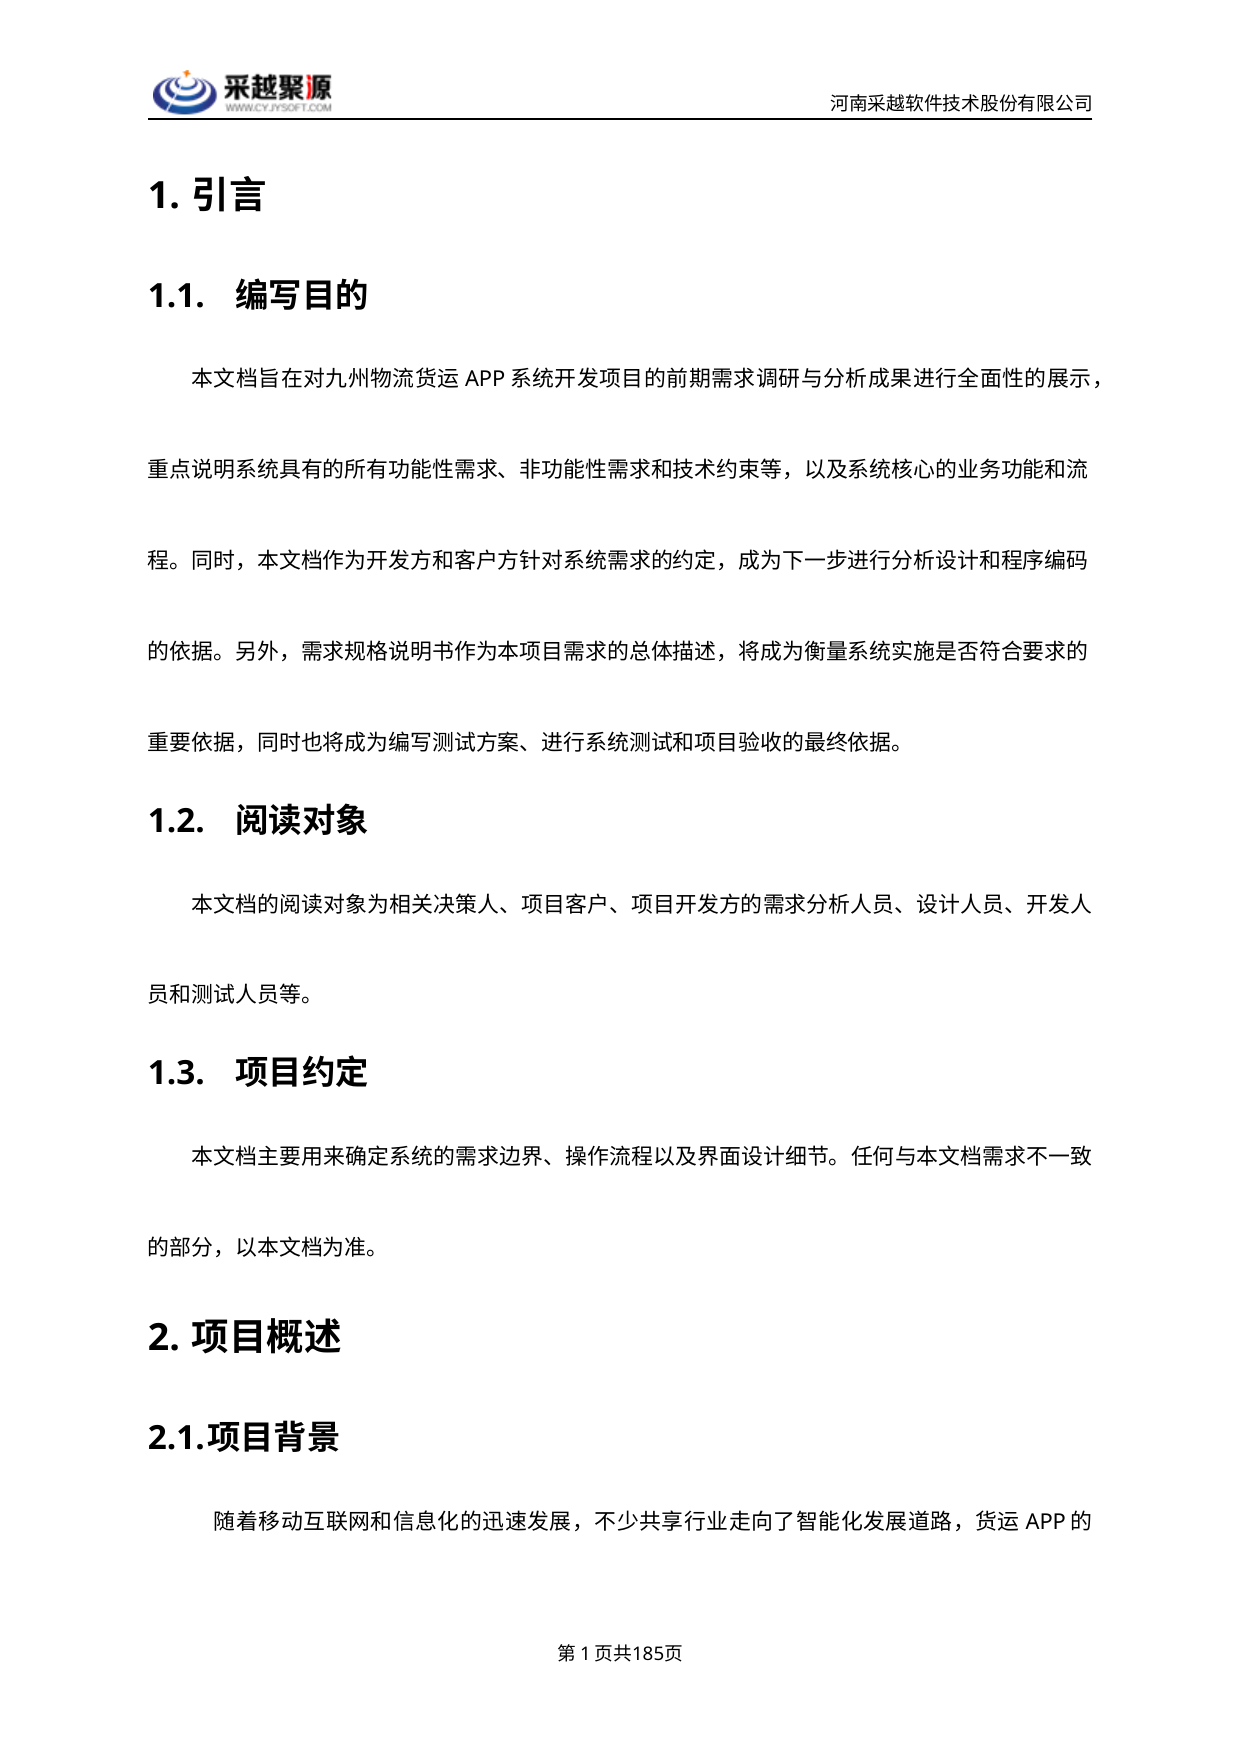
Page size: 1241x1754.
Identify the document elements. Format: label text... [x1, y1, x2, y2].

subtitle 编写目的 [148, 262, 1092, 323]
subtitle 项目背景 [148, 1404, 1092, 1465]
subtitle 引言 [148, 162, 1092, 223]
subtitle 阅读对象 [148, 787, 1092, 848]
text 本文档旨在对九州物流货运APP系统开发项目的前期需求调研与分析成果进行全面性的展示，重点说明系统具有的所有功能性需求、非功能性需求和技术约束等，以及系统核心的业务功能和流程。同时，本文档作为开发方和客户方针对系统需求的约定，成为下一步进行分析设计和程序编码的依据。另外，需求规格说明书作为本项目需求的总体描述，将成为衡量系统实施是否符合要求的重要依据，同时也将成为编写测试方案、进行系统测试和项目验收的最终依据。 [148, 347, 1092, 771]
subtitle 项目概述 [148, 1304, 1092, 1365]
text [148, 1489, 1092, 1550]
subtitle 项目约定 [148, 1039, 1092, 1100]
text 本文档主要用来确定系统的需求边界、操作流程以及界面设计细节。任何与本文档需求不一致的部分，以本文档为准。 [148, 1124, 1092, 1276]
text 本文档的阅读对象为相关决策人、项目客户、项目开发方的需求分析人员、设计人员、开发人员和测试人员等。 [148, 872, 1092, 1024]
picture [153, 70, 333, 118]
